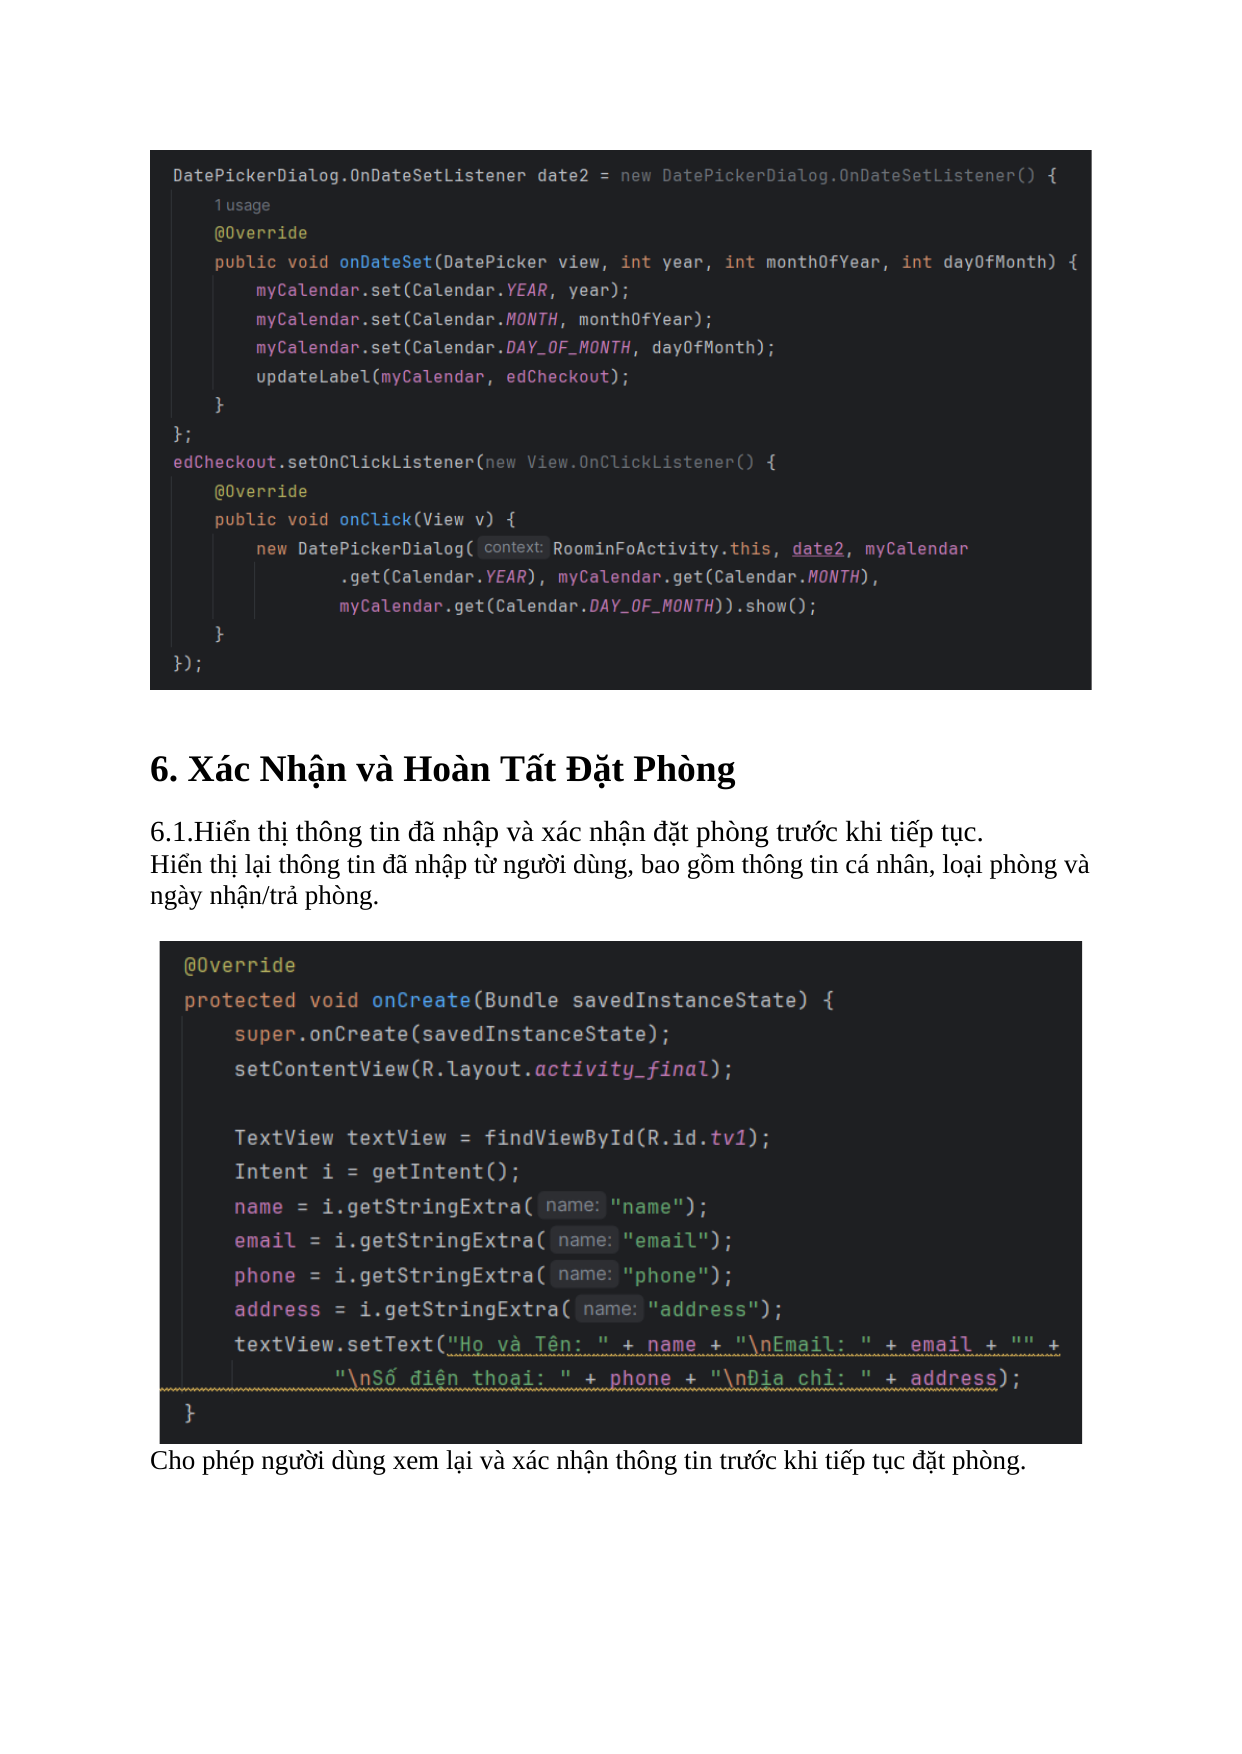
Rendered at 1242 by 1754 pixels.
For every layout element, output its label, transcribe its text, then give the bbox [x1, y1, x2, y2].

subtitle 6. Xác Nhận và Hoàn Tất Đặt Phòng [150, 746, 1092, 789]
picture [159, 941, 1083, 1444]
text Hiển thị lại thông tin đã nhập từ người dùng, bao gồm thông tin cá nhân, loại phòng và ngày nhận/trả phòng. [150, 848, 1092, 910]
picture [150, 150, 1092, 690]
text Cho phép người dùng xem lại và xác nhận thông tin trước khi tiếp tục đặt phòng. [150, 1444, 1092, 1475]
subtitle 6.1.Hiển thị thông tin đã nhập và xác nhận đặt phòng trước khi tiếp tục. [150, 814, 1092, 848]
